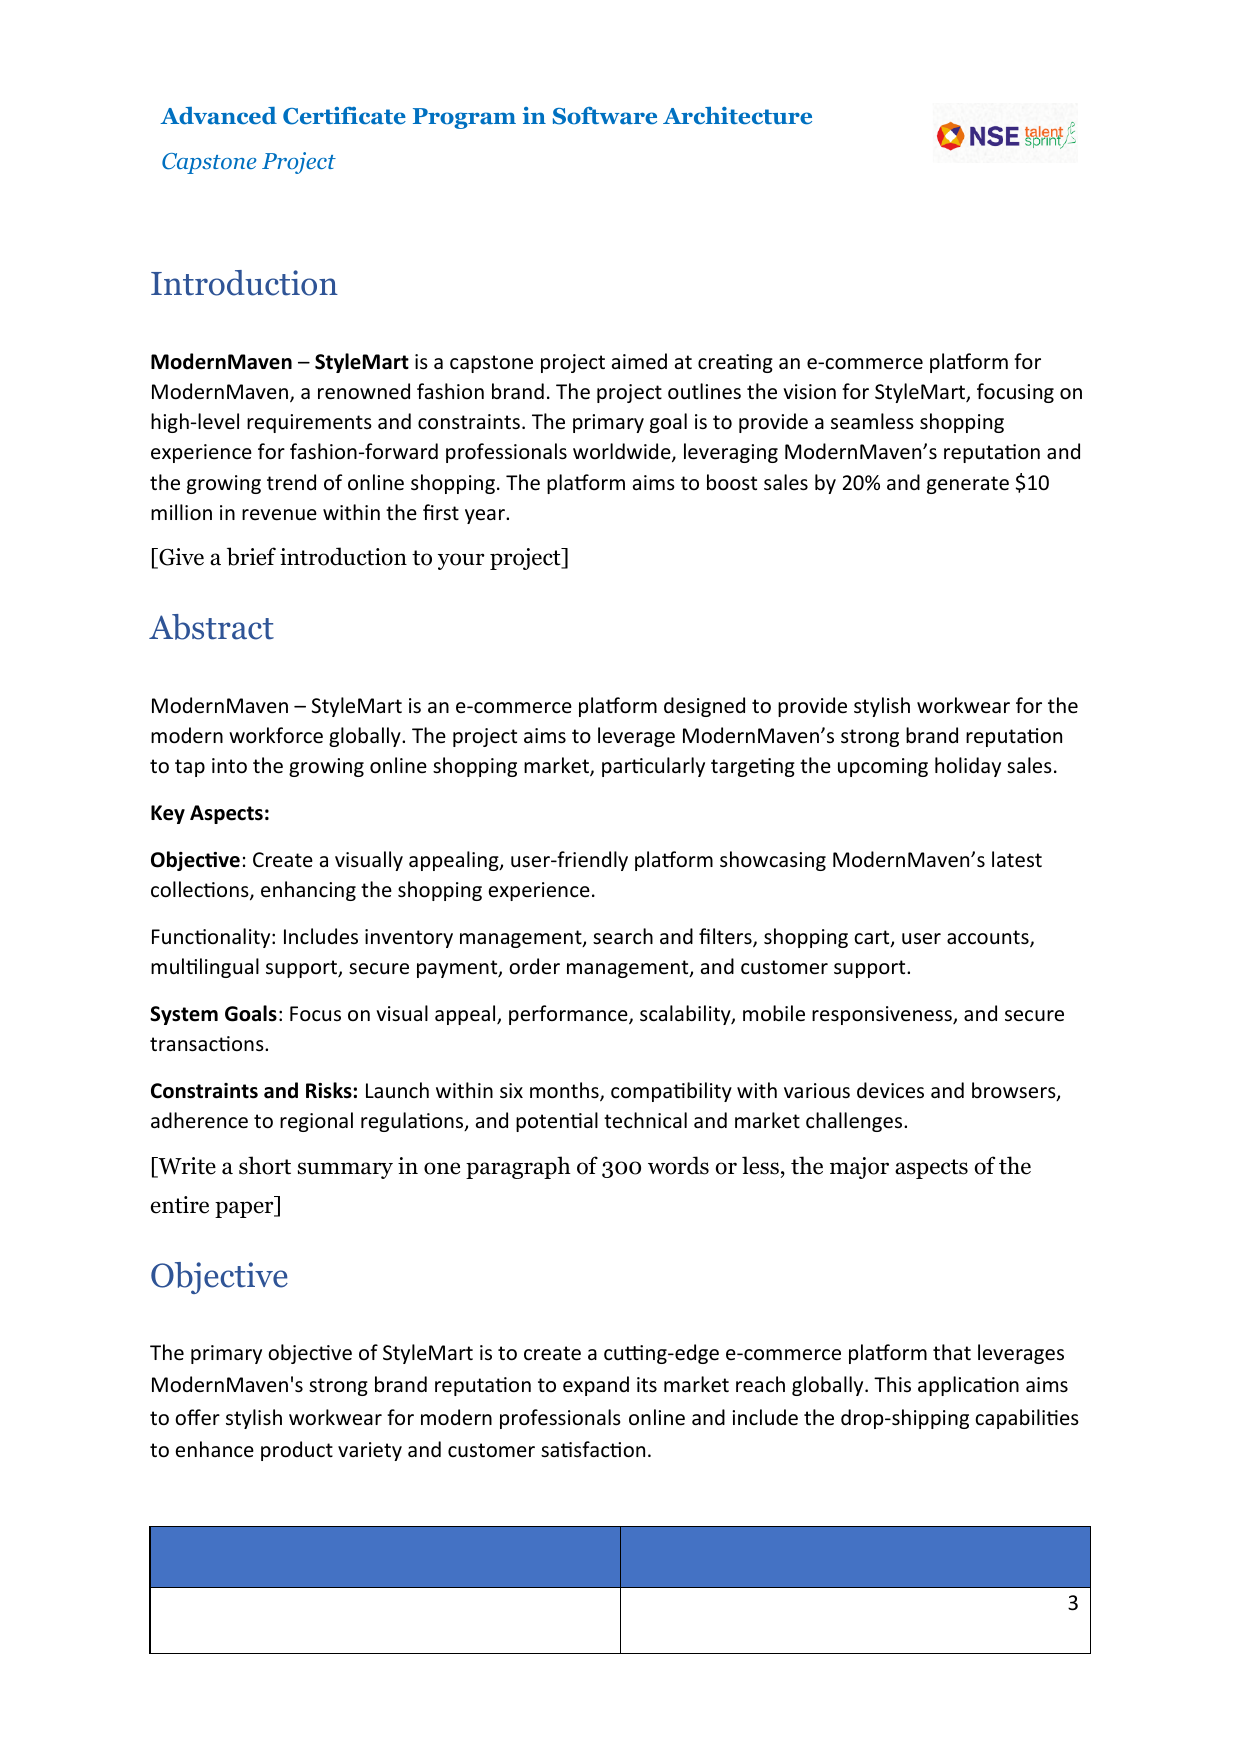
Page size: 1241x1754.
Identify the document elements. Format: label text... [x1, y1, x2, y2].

text Constraints and Risks: Launch within six months, compatibility with various devices and browsers, adherence to regional regulations, and potential technical and market challenges. [150, 1076, 1090, 1134]
text Functionality: Includes inventory management, search and filters, shopping cart, user accounts, multilingual support, secure payment, order management, and customer support. [150, 922, 1090, 980]
text ModernMaven – StyleMart is a capstone project aimed at creating an e-commerce platform for ModernMaven, a renowned fashion brand. The project outlines the vision for StyleMart, focusing on high-level requirements and constraints. The primary goal is to provide a seamless shopping experience for fashion-forward professionals worldwide, leveraging ModernMaven’s reputation and the growing trend of online shopping. The platform aims to boost sales by 20% and generate $10 million in revenue within the first year. [150, 347, 1090, 526]
subtitle Introduction [150, 265, 1090, 303]
text Objective: Create a visually appealing, user-friendly platform showcasing ModernMaven’s latest collections, enhancing the shopping experience. [150, 845, 1090, 903]
text [Write a short summary in one paragraph of 300 words or less, the major aspects of the entire paper] [150, 1153, 1090, 1218]
text [Give a brief introduction to your project] [150, 545, 1090, 571]
text ModernMaven – StyleMart is an e-commerce platform designed to provide stylish workwear for the modern workforce globally. The project aims to leverage ModernMaven’s strong brand reputation to tap into the growing online shopping market, particularly targeting the upcoming holiday sales. [150, 691, 1090, 779]
subtitle Abstract [150, 609, 1090, 647]
subtitle Objective [150, 1256, 1090, 1294]
text System Goals: Focus on visual appeal, performance, scalability, mobile responsiveness, and secure transactions. [150, 999, 1090, 1057]
picture [932, 103, 1078, 163]
text Key Aspects: [150, 798, 1090, 826]
text The primary objective of StyleMart is to create a cutting-edge e-commerce platform that leverages ModernMaven's strong brand reputation to expand its market reach globally. This application aims to offer stylish workwear for modern professionals online and include the drop-shipping capabilities to enhance product variety and customer satisfaction. [150, 1338, 1090, 1463]
